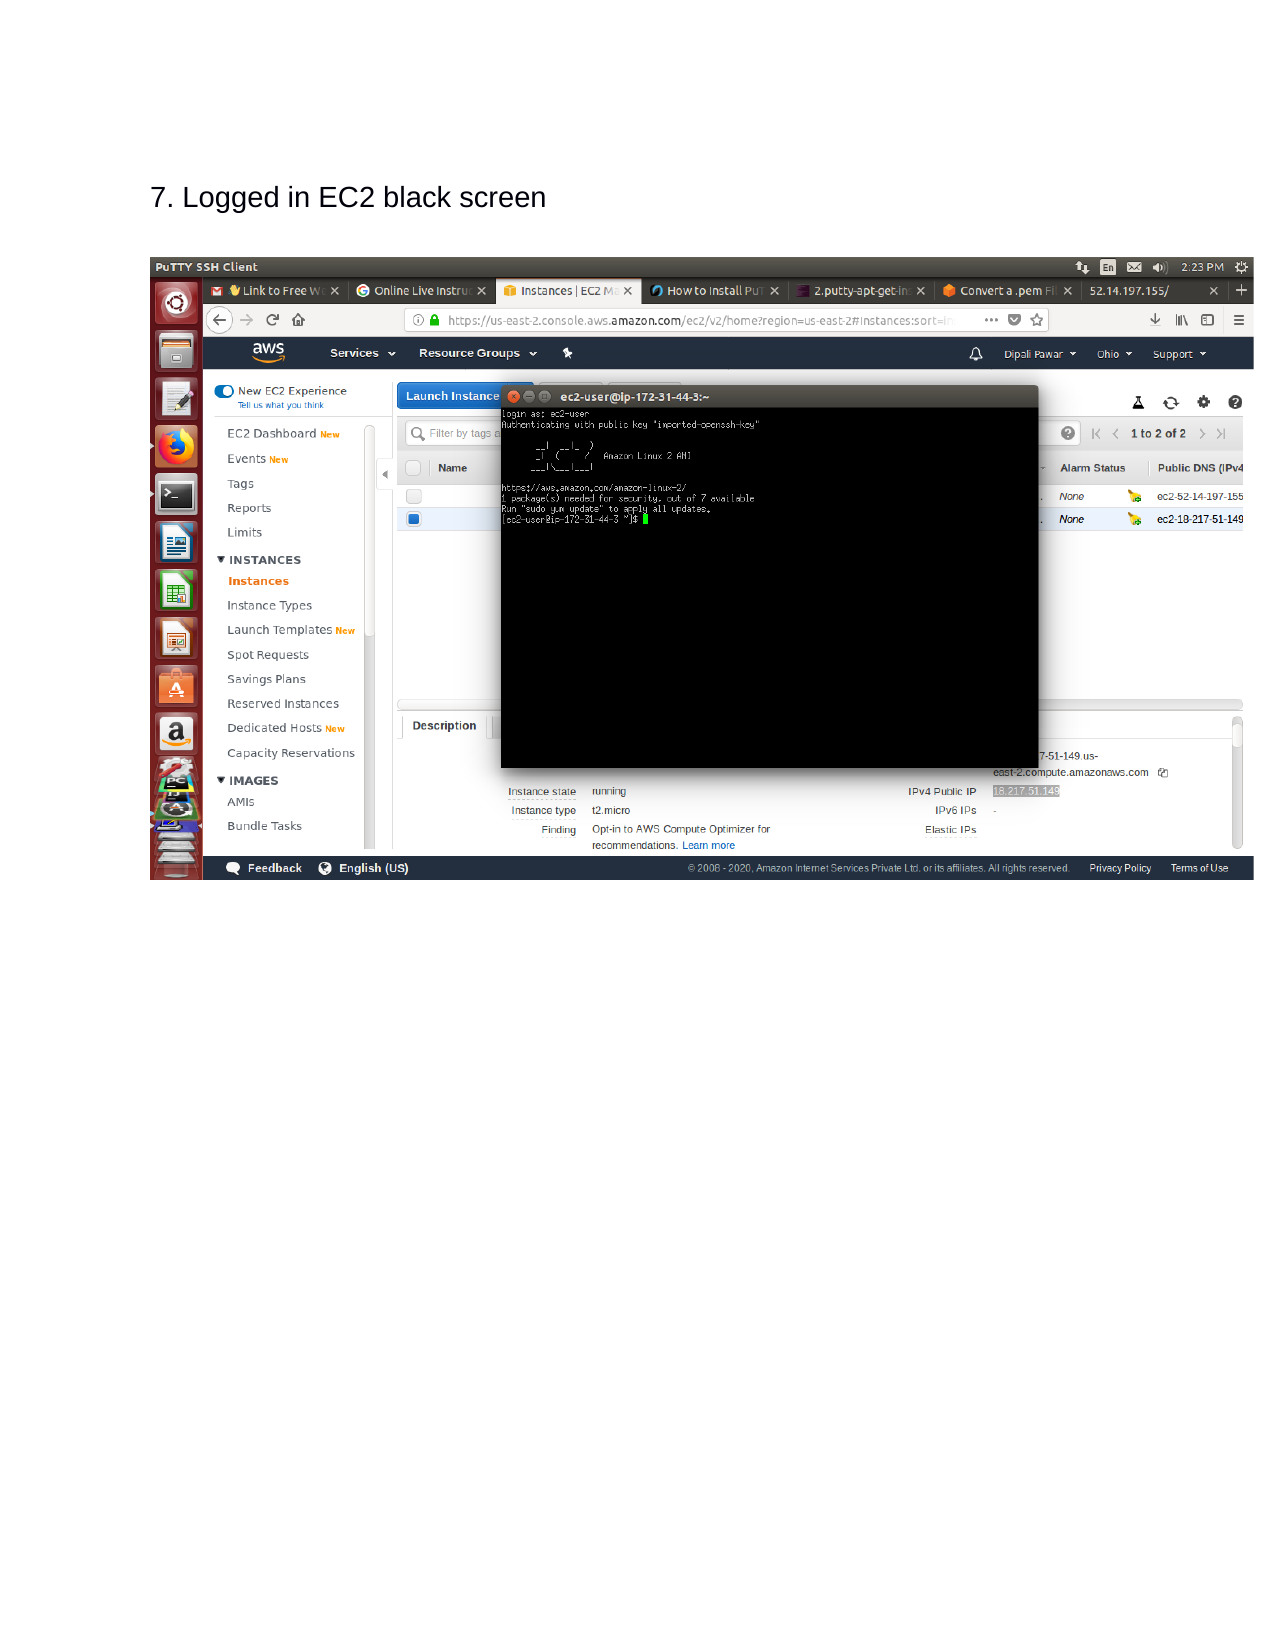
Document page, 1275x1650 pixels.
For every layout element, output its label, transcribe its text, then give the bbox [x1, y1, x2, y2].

text 7. Logged in EC2 black screen [150, 180, 1125, 214]
picture [150, 257, 1254, 880]
